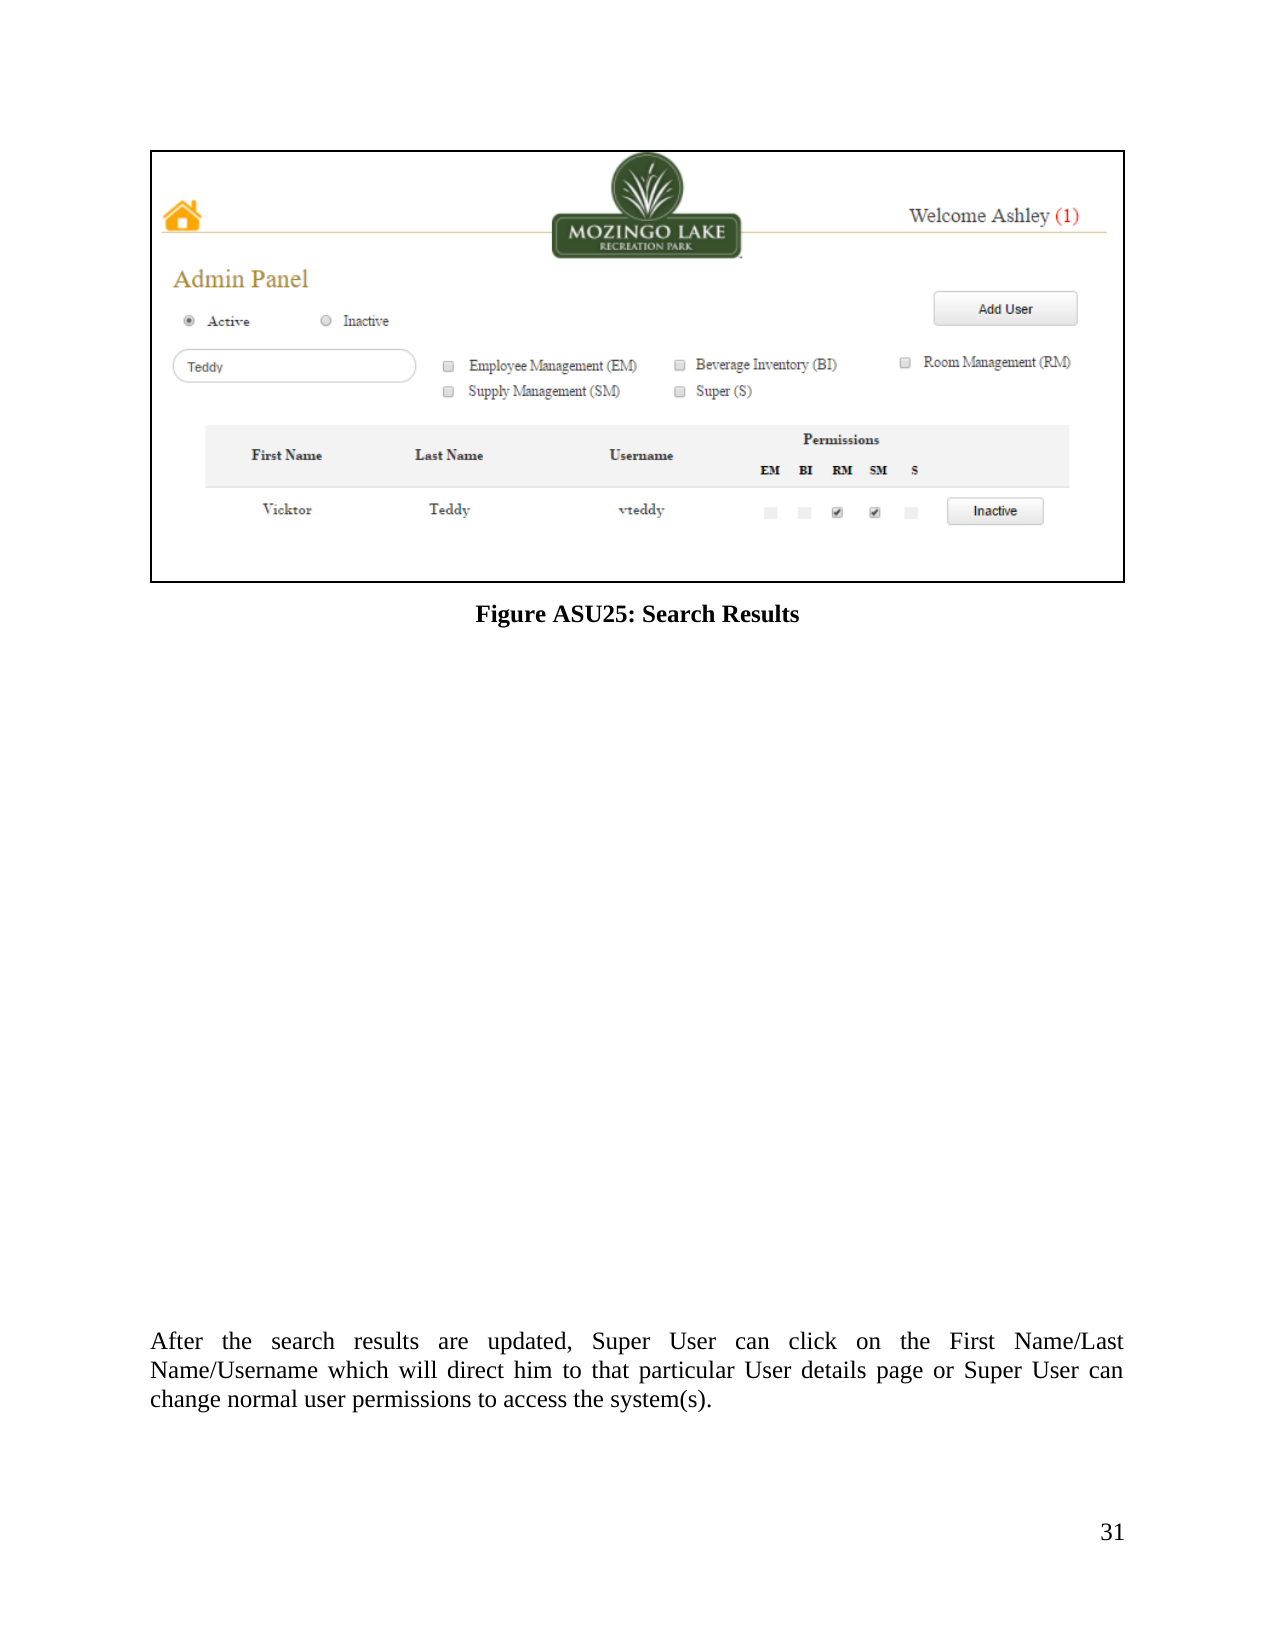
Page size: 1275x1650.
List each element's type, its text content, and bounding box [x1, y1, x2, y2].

picture [152, 152, 1123, 581]
text After the search results are updated, Super User can click on the First Name/Last Name/Username which will direct him to that particular User details page or Super User can change normal user permissions to access the system(s). [150, 1326, 1125, 1412]
text Figure ASU25: Search Results [150, 599, 1125, 628]
